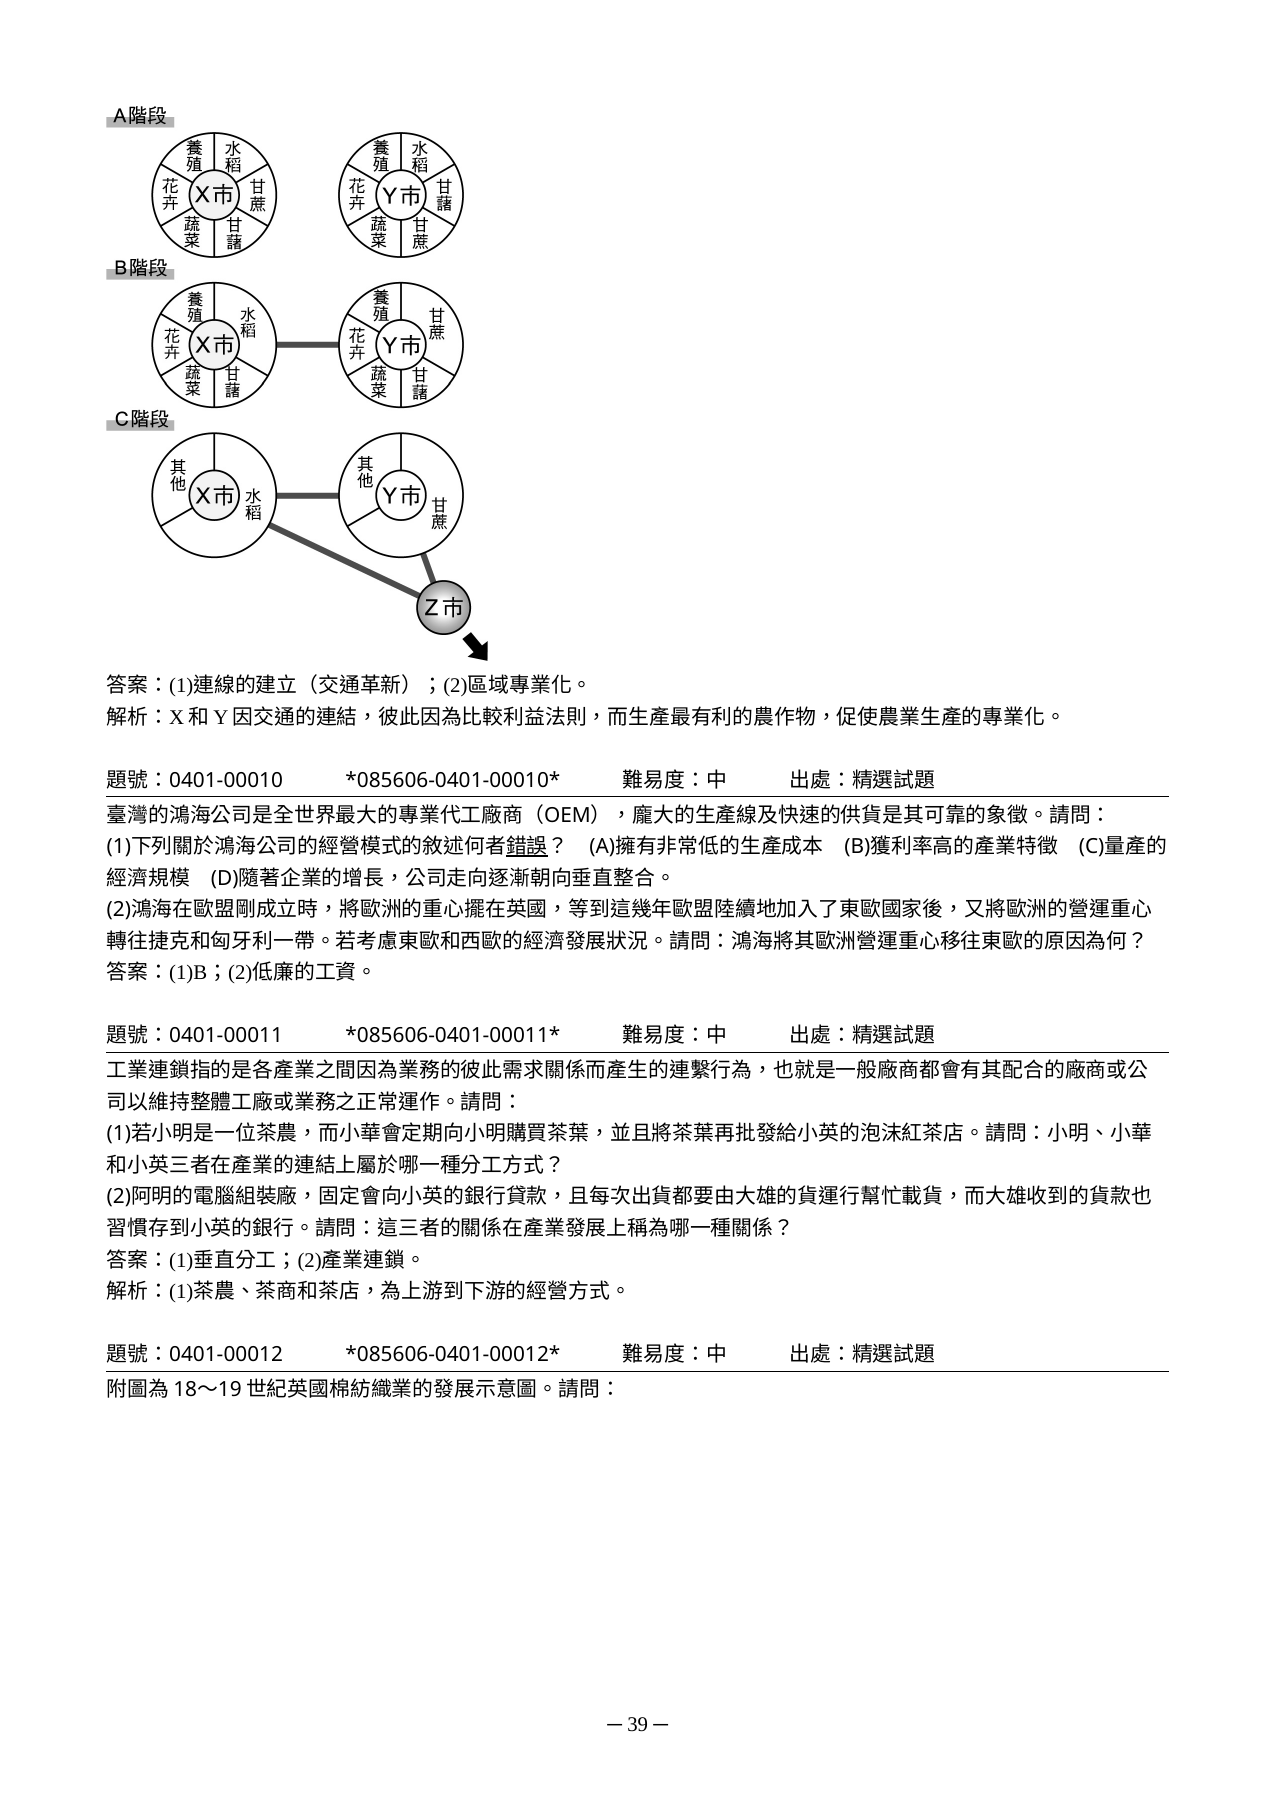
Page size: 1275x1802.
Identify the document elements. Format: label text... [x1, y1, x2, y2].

picture [106, 106, 488, 661]
text 解析：(1)茶農、茶商和茶店，為上游到下游的經營方式。 [106, 1274, 1169, 1305]
text 答案：(1)B；(2)低廉的工資。 [106, 955, 1169, 987]
text 題號：0401-00011 *085606-0401-00011* 難易度：中 出處：精選試題 [106, 1018, 1169, 1052]
text 題號：0401-00012 *085606-0401-00012* 難易度：中 出處：精選試題 [106, 1337, 1169, 1371]
text 工業連鎖指的是各產業之間因為業務的彼此需求關係而產生的連繫行為，也就是一般廠商都會有其配合的廠商或公司以維持整體工廠或業務之正常運作。請問： (1)若小明是一位茶農，而小華會定期向小明購買茶葉，並且將茶葉再批發給小英的泡沫紅茶店。請問：小明、小華和小英三者在產業的連結上屬於哪一種分工方式？ (2)阿明的電腦組裝廠，固定會向小英的銀行貸款，且每次出貨都要由大雄的貨運行幫忙載貨，而大雄收到的貨款也習慣存到小英的銀行。請問：這三者的關係在產業發展上稱為哪一種關係？ [106, 1053, 1169, 1242]
text 臺灣的鴻海公司是全世界最大的專業代工廠商（OEM），龐大的生產線及快速的供貨是其可靠的象徵。請問： (1)下列關於鴻海公司的經營模式的敘述何者錯誤？ (A)擁有非常低的生產成本 (B)獲利率高的產業特徵 (C)量產的經濟規模 (D)隨著企業的增長，公司走向逐漸朝向垂直整合。 (2)鴻海在歐盟剛成立時，將歐洲的重心擺在英國，等到這幾年歐盟陸續地加入了東歐國家後，又將歐洲的營運重心轉往捷克和匈牙利一帶。若考慮東歐和西歐的經濟發展狀況。請問：鴻海將其歐洲營運重心移往東歐的原因為何？ [106, 797, 1169, 955]
text 題號：0401-00010 *085606-0401-00010* 難易度：中 出處：精選試題 [106, 762, 1169, 796]
text 解析：X和Y因交通的連結，彼此因為比較利益法則，而生產最有利的農作物，促使農業生產的專業化。 [106, 699, 1169, 731]
text 答案：(1)垂直分工；(2)產業連鎖。 [106, 1242, 1169, 1274]
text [106, 1372, 1169, 1403]
text 答案：(1)連線的建立（交通革新）；(2)區域專業化。 [106, 668, 1169, 699]
